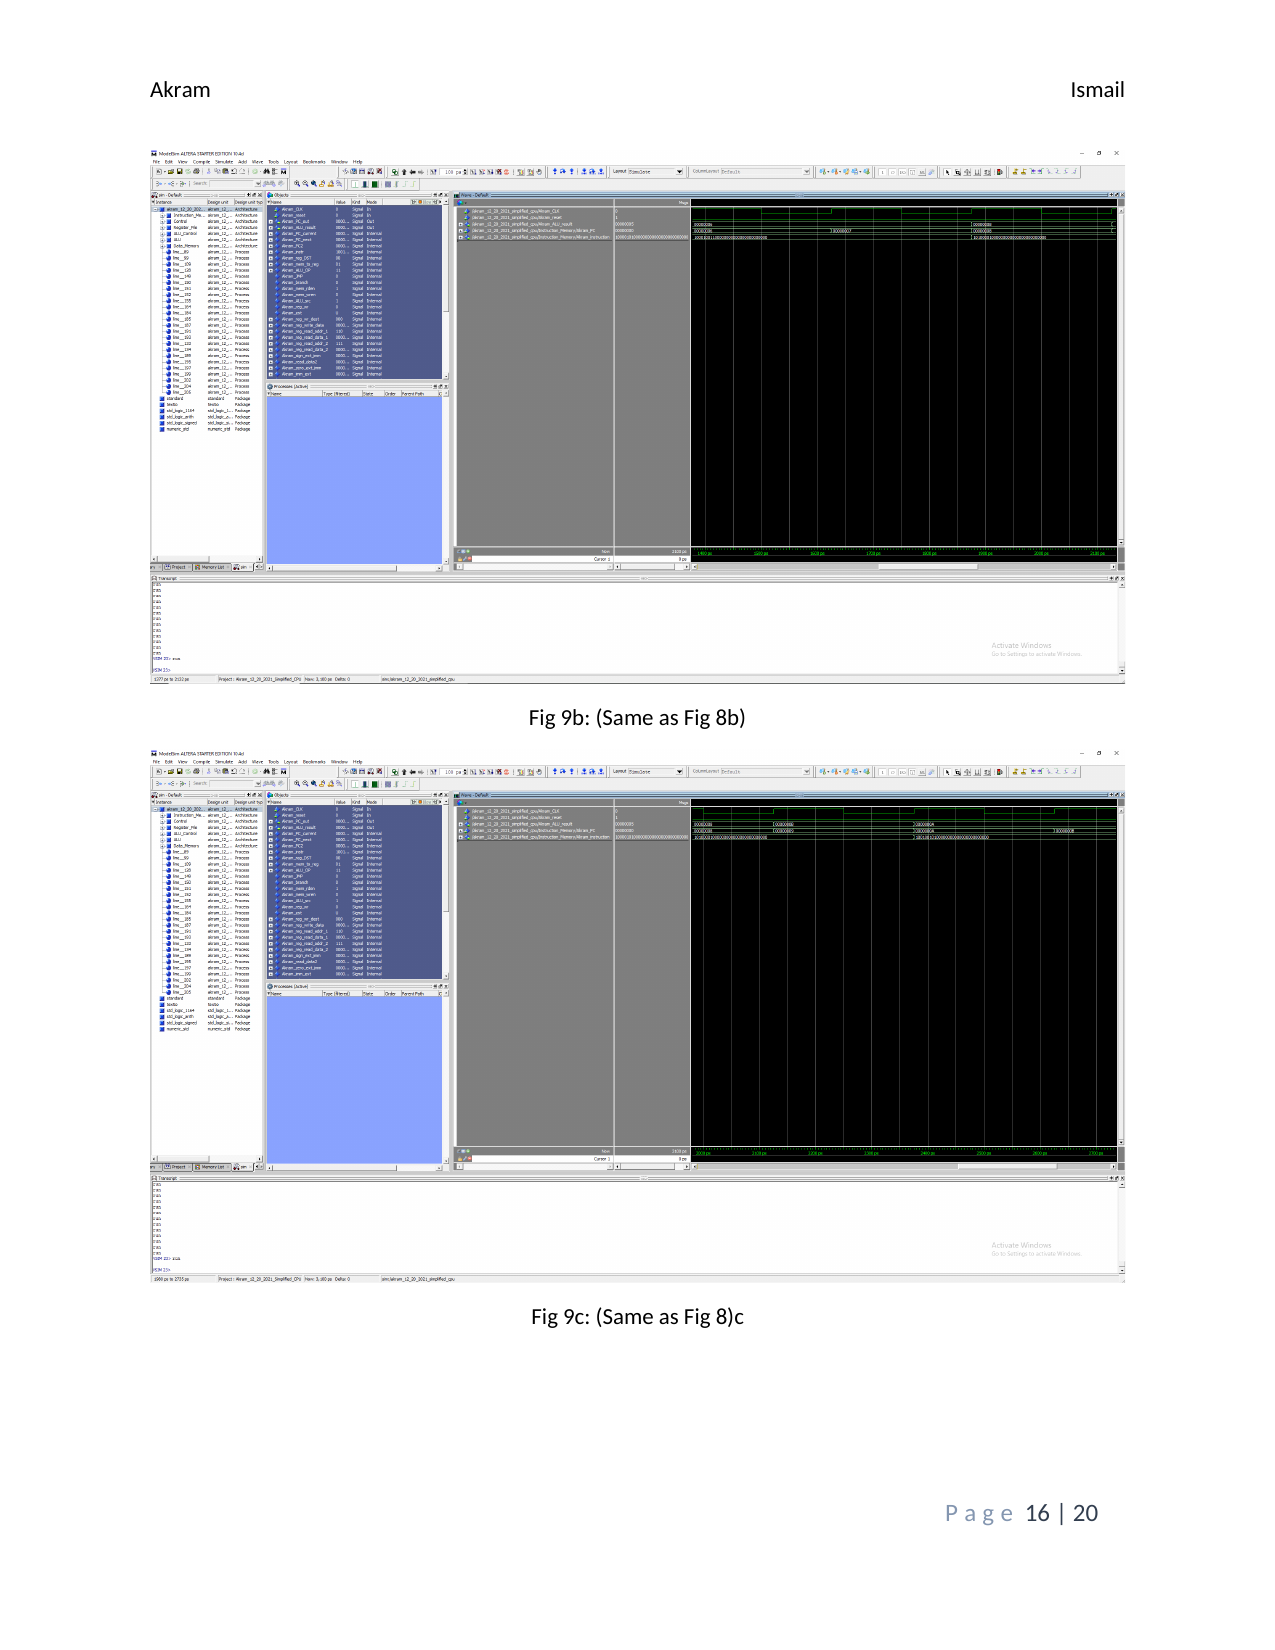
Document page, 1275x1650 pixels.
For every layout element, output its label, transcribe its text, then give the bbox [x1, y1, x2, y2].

picture [150, 150, 1125, 684]
text Fig 9c: (Same as Fig 8)c [150, 1302, 1125, 1330]
picture [150, 749, 1125, 1283]
text Fig 9b: (Same as Fig 8b) [150, 703, 1125, 731]
